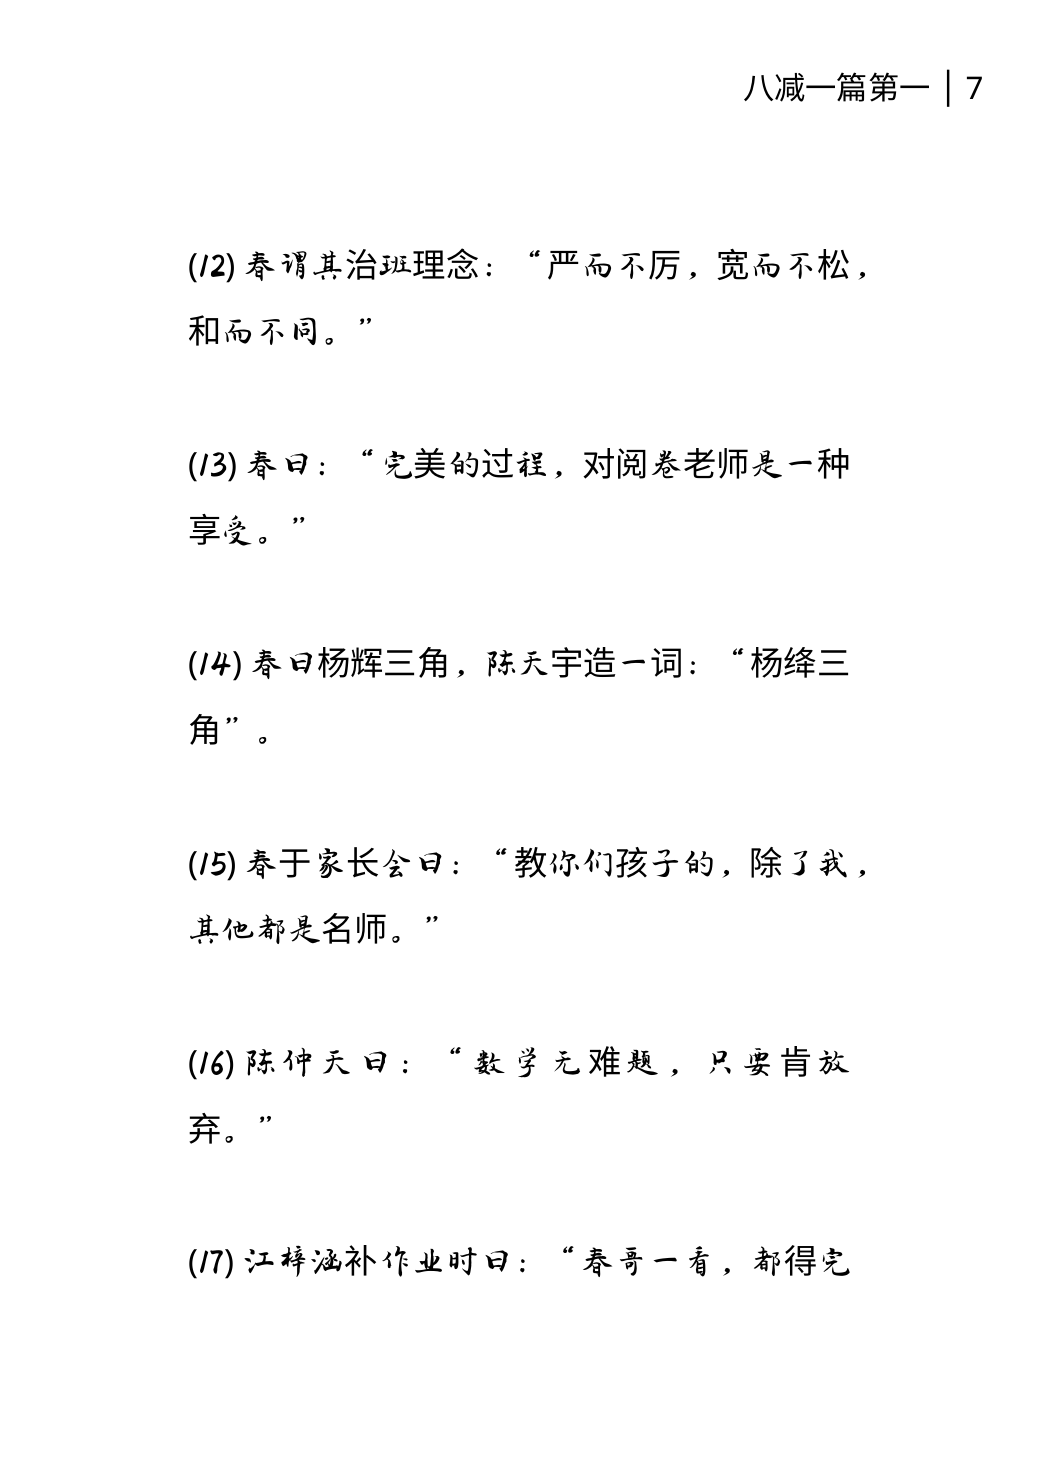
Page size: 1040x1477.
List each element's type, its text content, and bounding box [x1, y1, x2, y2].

list 春曰：“完美的过程，对阅卷老师是一种享受。” [188, 432, 852, 565]
list 春谓其治班理念：“严而不厉，宽而不松，和而不同。” [188, 233, 852, 366]
list 春曰杨辉三角，陈天宇造一词：“杨绛三角”。 [188, 632, 852, 764]
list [188, 1230, 852, 1296]
list 陈仲天曰：“数学无难题，只要肯放弃。” [188, 1030, 852, 1163]
list 春于家长会曰：“教你们孩子的，除了我，其他都是名师。” [188, 831, 852, 964]
